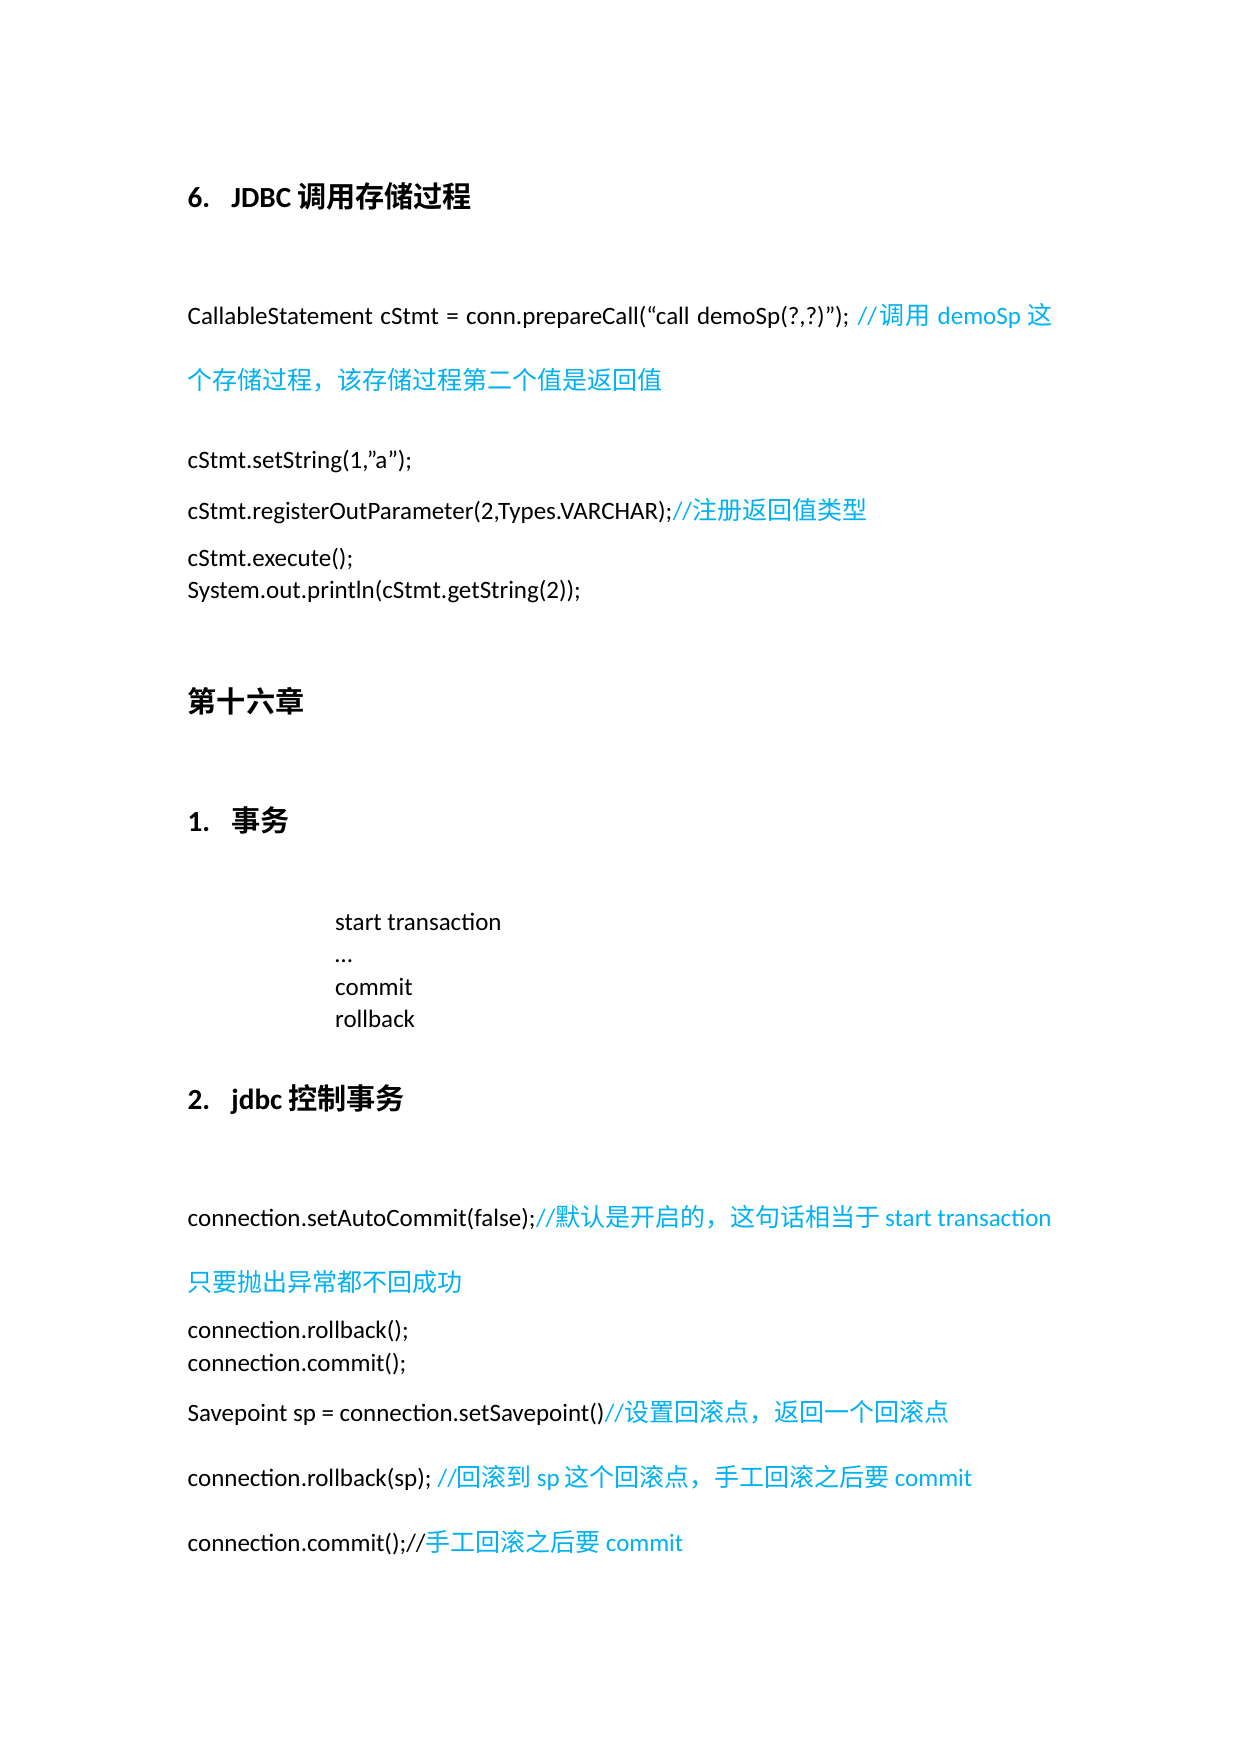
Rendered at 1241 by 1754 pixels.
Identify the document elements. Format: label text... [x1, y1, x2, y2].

text connection.setAutoCommit(false);//默认是开启的，这句话相当于start transaction [187, 1183, 1053, 1248]
text commit [335, 970, 1053, 1003]
subtitle 第十六章 [187, 667, 1053, 732]
text cStmt.setString(1,”a”); [187, 443, 1053, 476]
text CallableStatement cStmt = conn.prepareCall(“call demoSp(?,?)”); //调用demoSp这个存储过程，该存储过程第二个值是返回值 [187, 281, 1053, 411]
text connection.rollback(); [187, 1313, 1053, 1346]
text connection.commit();//手工回滚之后要commit [187, 1508, 1053, 1573]
text connection.commit(); [187, 1346, 1053, 1378]
text start transaction [335, 905, 1053, 938]
text 只要抛出异常都不回成功 [187, 1248, 1053, 1313]
text connection.rollback(sp); //回滚到sp这个回滚点，手工回滚之后要commit [187, 1443, 1053, 1508]
subtitle jdbc控制事务 [187, 1064, 1053, 1129]
subtitle 事务 [187, 786, 1053, 851]
text Savepoint sp = connection.setSavepoint()//设置回滚点，返回一个回滚点 [187, 1378, 1053, 1443]
text cStmt.execute(); [187, 541, 1053, 573]
text cStmt.registerOutParameter(2,Types.VARCHAR);//注册返回值类型 [187, 476, 1053, 541]
text rollback [335, 1003, 1053, 1035]
subtitle JDBC调用存储过程 [187, 162, 1053, 227]
text System.out.println(cStmt.getString(2)); [187, 573, 1053, 606]
text … [335, 938, 1053, 970]
